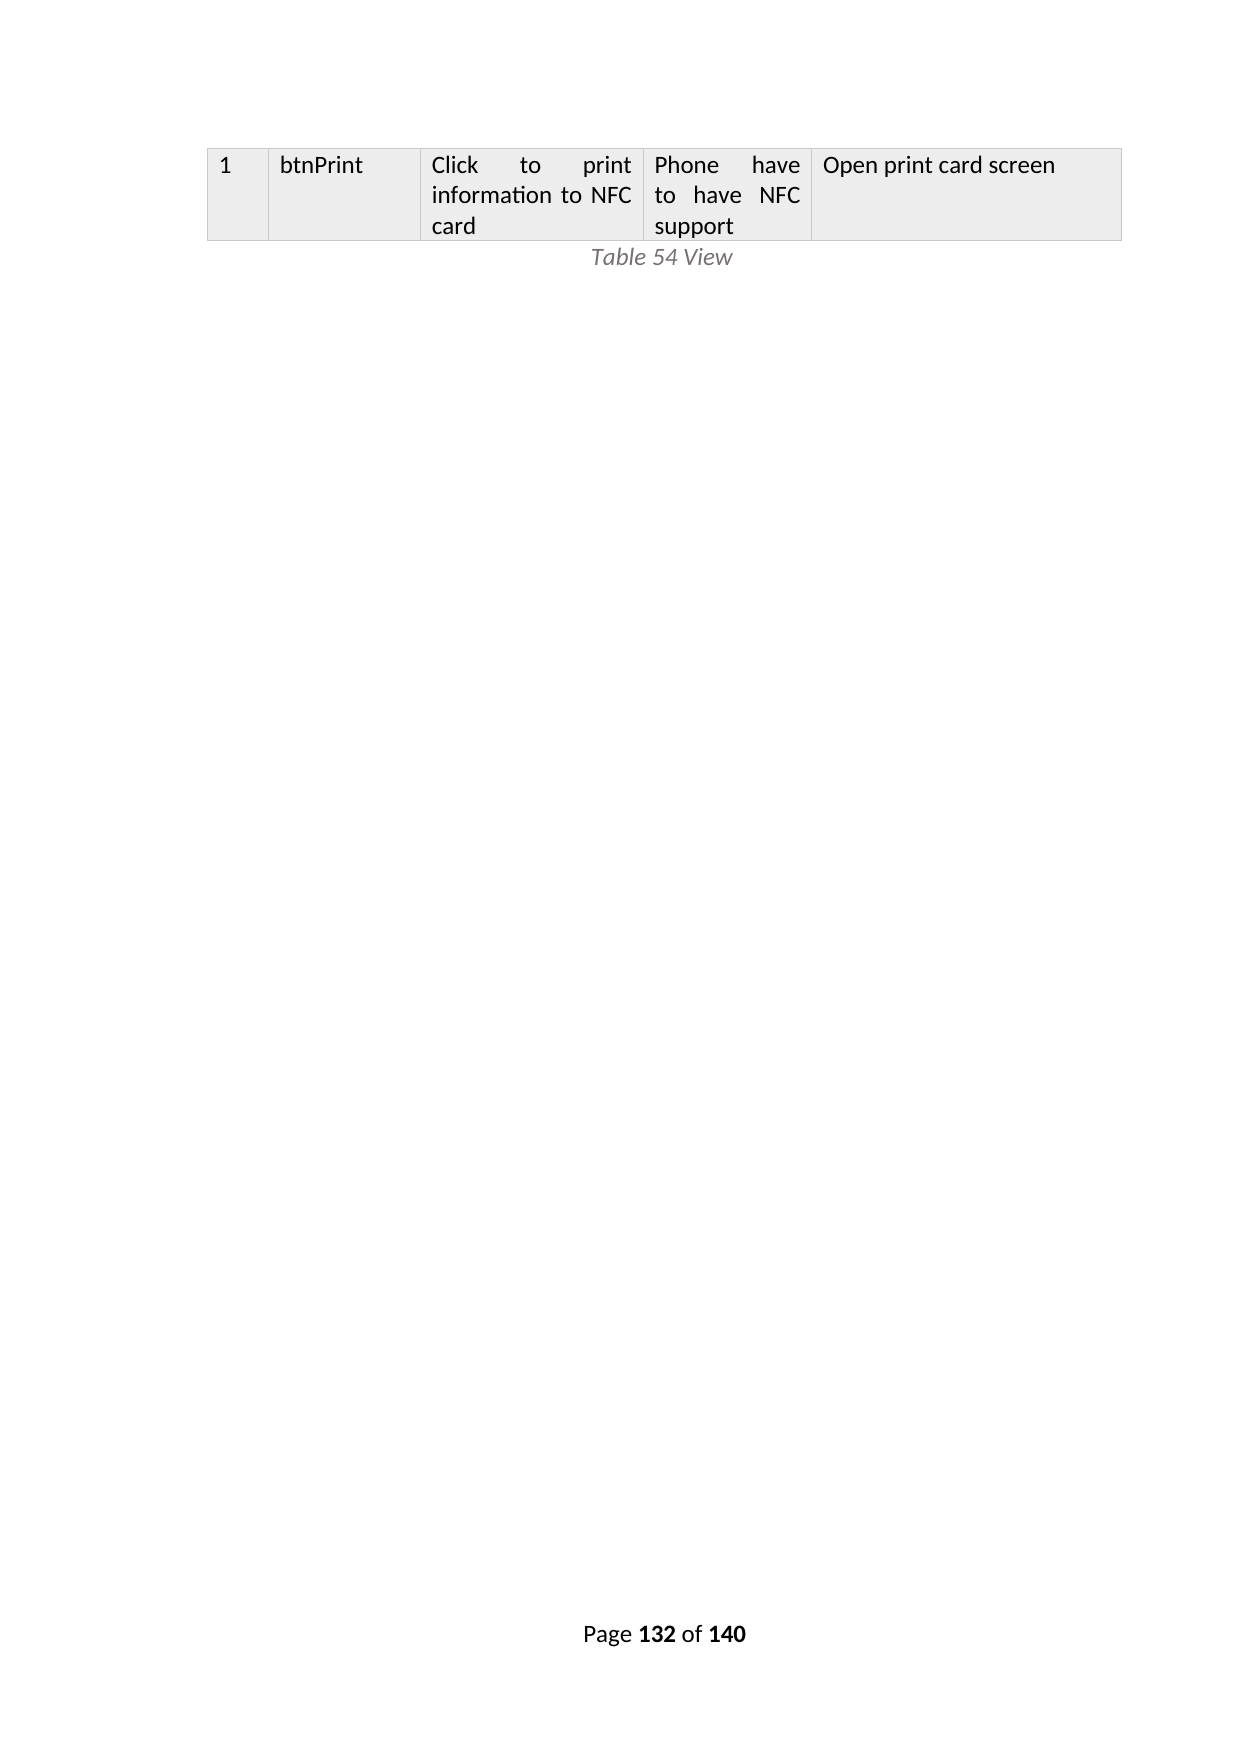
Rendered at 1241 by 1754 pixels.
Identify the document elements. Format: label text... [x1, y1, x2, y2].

text Table 54 View npen print card screen supporto view detail information of that contractcontract screen - Buttons [207, 241, 1122, 272]
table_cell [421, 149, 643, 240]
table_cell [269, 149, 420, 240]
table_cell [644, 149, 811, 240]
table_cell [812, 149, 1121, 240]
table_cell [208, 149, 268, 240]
